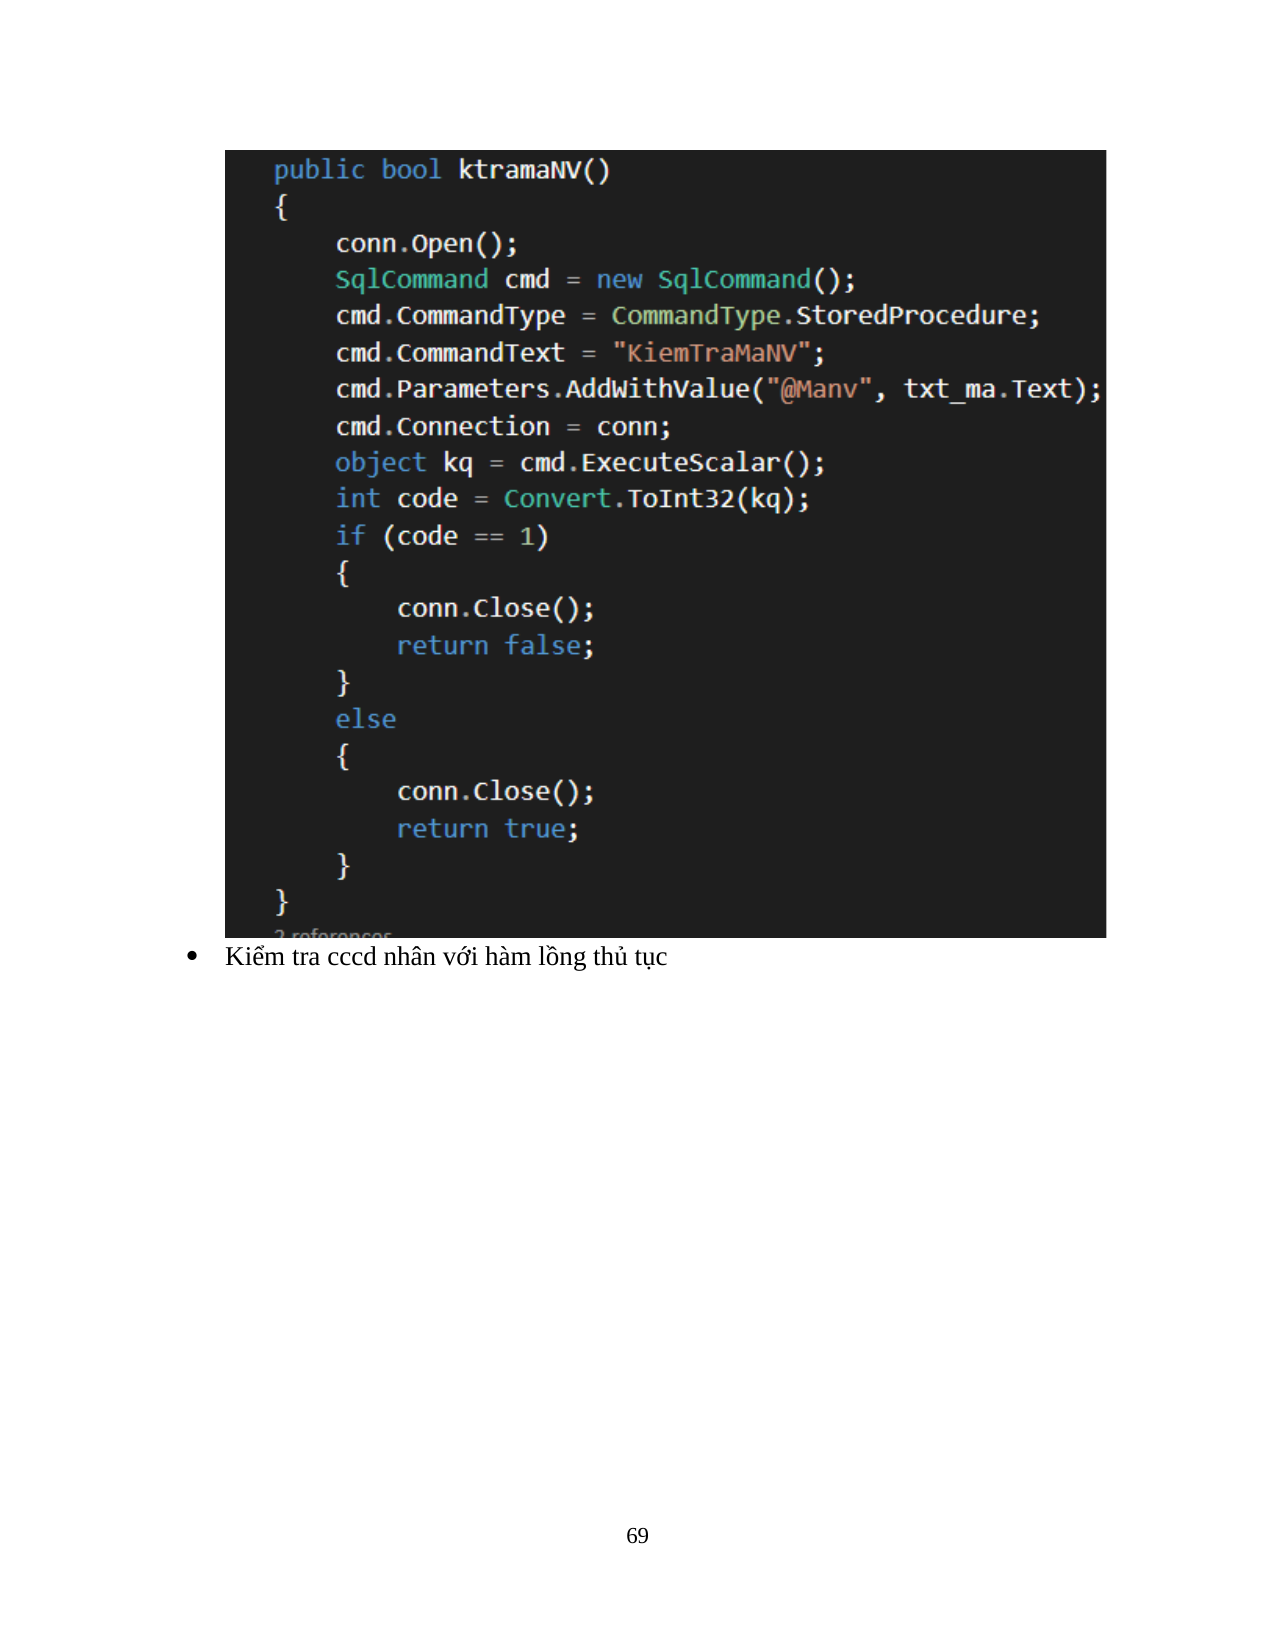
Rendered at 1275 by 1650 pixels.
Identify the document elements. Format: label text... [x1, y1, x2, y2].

list Kiểm tra cccd nhân với hàm lồng thủ tục [187, 940, 1125, 971]
picture [225, 150, 1107, 938]
